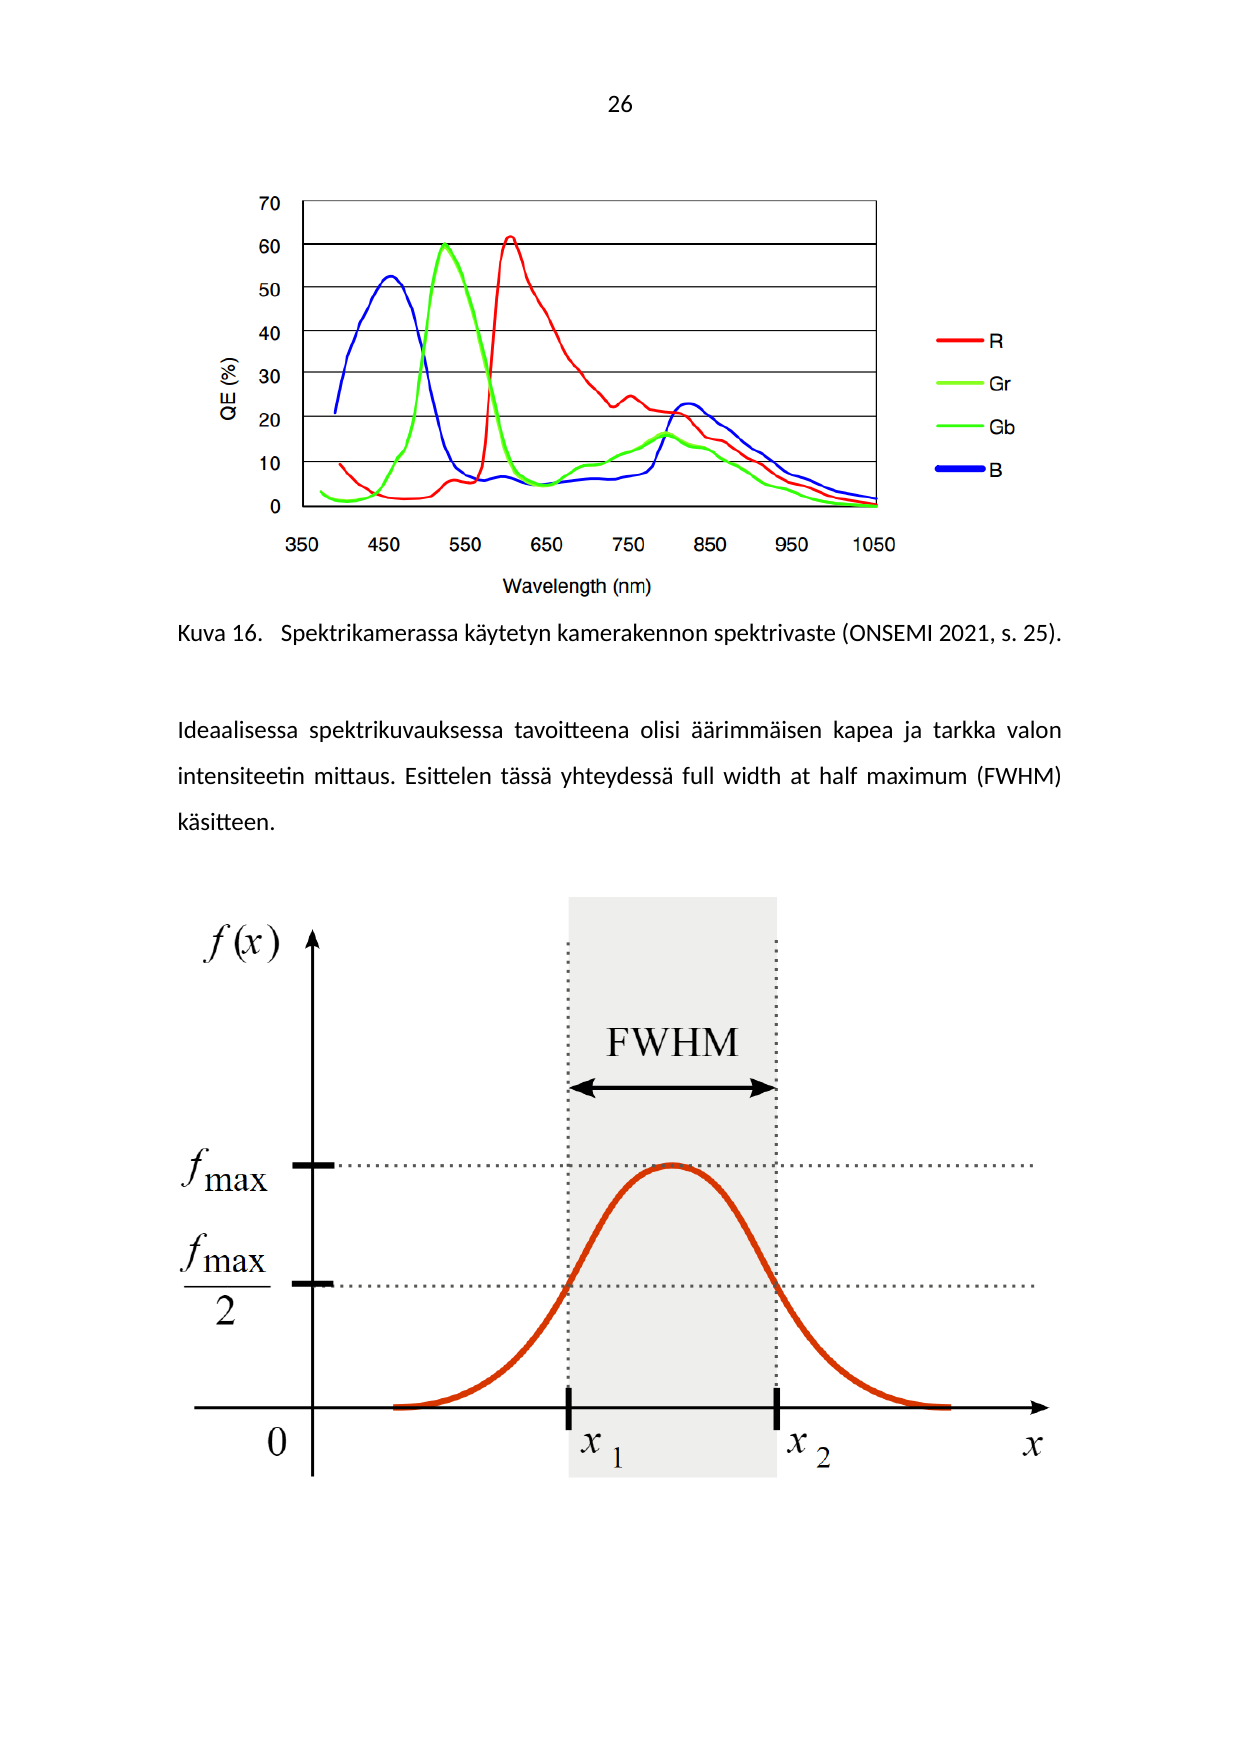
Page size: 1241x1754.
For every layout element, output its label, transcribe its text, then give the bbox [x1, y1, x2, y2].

text Kuva 16. Spektrikamerassa käytetyn kamerakennon spektrivaste (ONSEMI 2021, s. 25). [177, 617, 1063, 648]
picture [214, 177, 1026, 605]
text Ideaalisessa spektrikuvauksessa tavoitteena olisi äärimmäisen kapea ja tarkka valon intensiteetin mittaus. Esittelen tässä yhteydessä full width at half maximum (FWHM) käsitteen. [177, 714, 1063, 836]
picture [177, 897, 1063, 1487]
